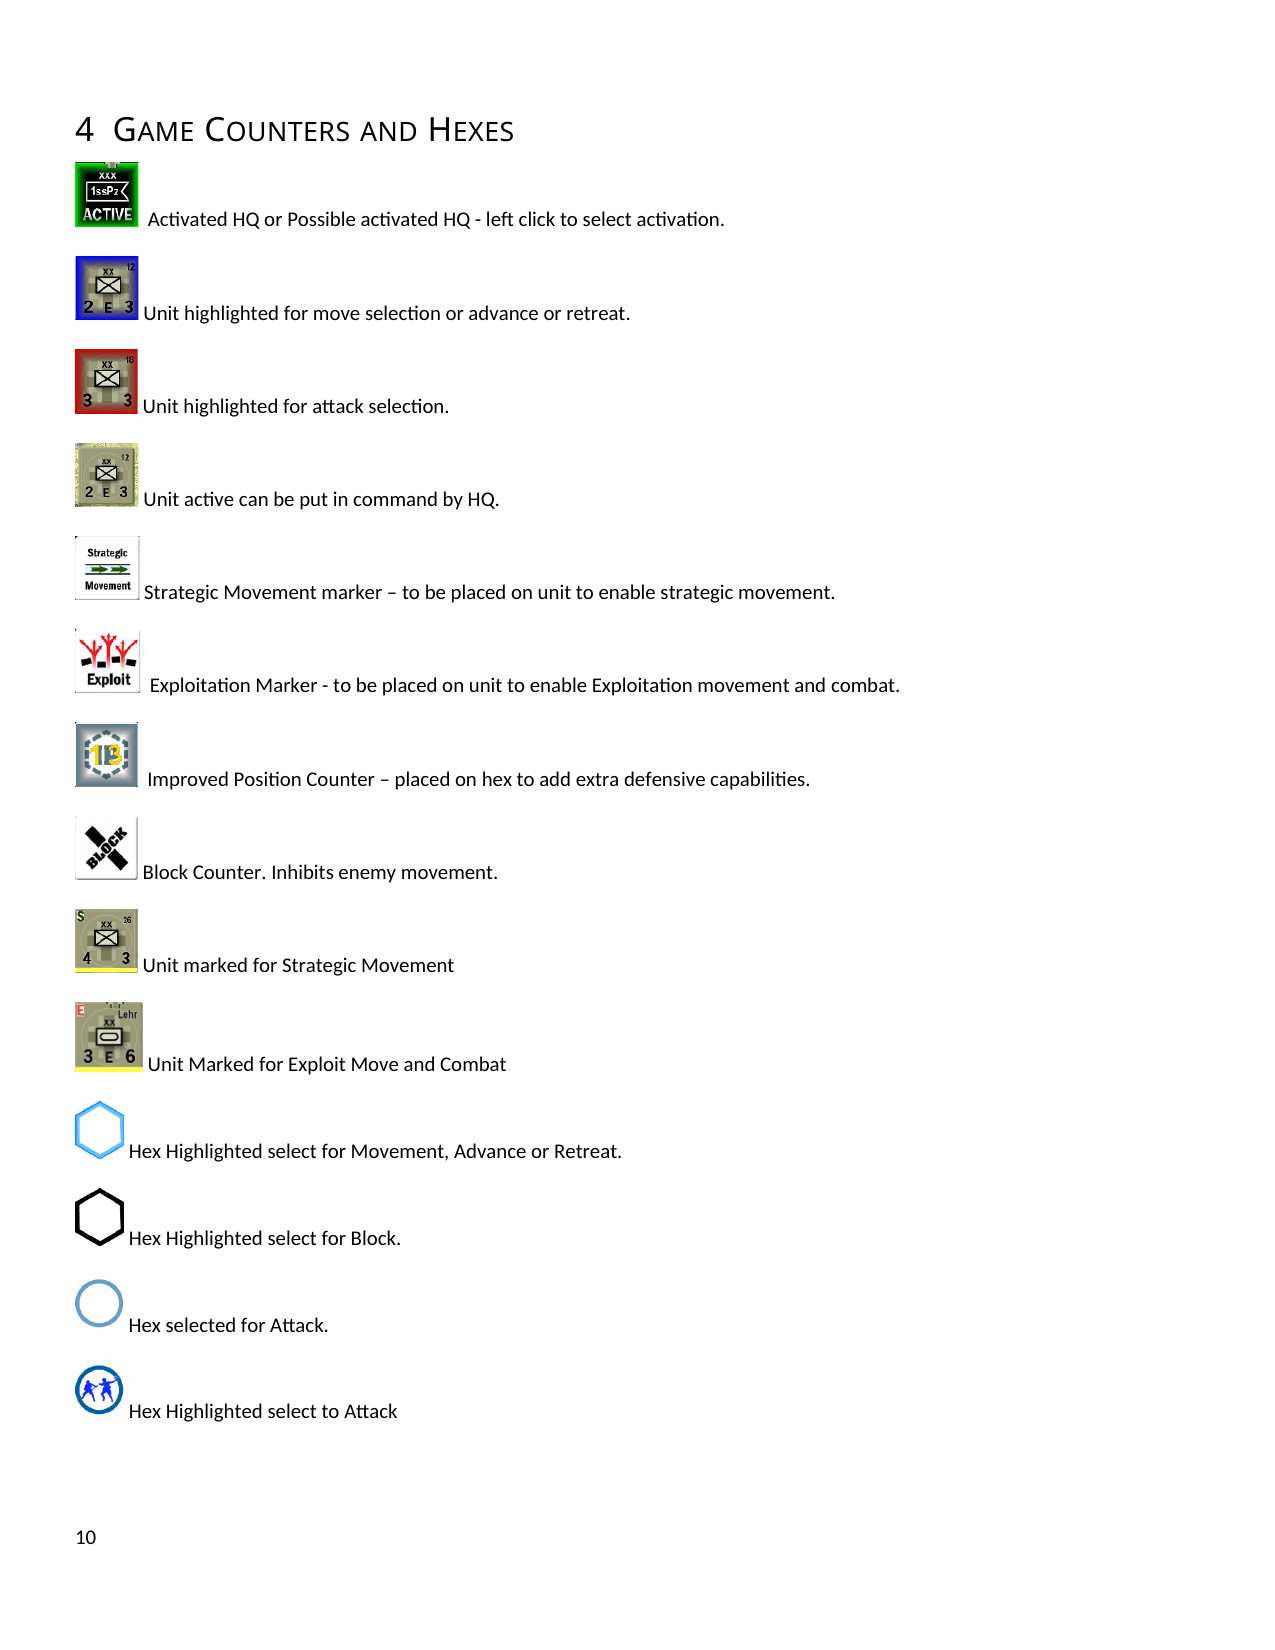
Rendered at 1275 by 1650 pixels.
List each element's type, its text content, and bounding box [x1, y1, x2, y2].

picture [75, 162, 139, 227]
picture [75, 256, 139, 320]
text Improved Position Counter – placed on hex to add extra defensive capabilities. [75, 723, 1200, 791]
text Unit highlighted for move selection or advance or retreat. [75, 257, 1200, 325]
subtitle Game Counters and Hexes [75, 106, 1200, 152]
text Unit marked for Strategic Movement [75, 909, 1200, 978]
text Strategic Movement marker – to be placed on unit to enable strategic movement. [75, 536, 1200, 605]
picture [75, 1361, 124, 1419]
picture [75, 1101, 124, 1159]
picture [75, 629, 141, 693]
text Exploitation Marker - to be placed on unit to enable Exploitation movement and combat. [75, 629, 1200, 698]
text Hex Highlighted select for Movement, Advance or Retreat. [75, 1101, 1200, 1163]
picture [75, 1002, 143, 1072]
picture [75, 1188, 124, 1246]
text Hex Highlighted select for Block. [75, 1188, 1200, 1251]
text Hex Highlighted select to Attack [75, 1362, 1200, 1424]
picture [75, 909, 138, 973]
text Unit active can be put in command by HQ. [75, 443, 1200, 512]
text Unit highlighted for attack selection. [75, 350, 1200, 418]
picture [75, 536, 140, 600]
text Hex selected for Attack. [75, 1275, 1200, 1337]
picture [75, 1275, 124, 1332]
text Block Counter. Inhibits enemy movement. [75, 816, 1200, 884]
picture [75, 816, 138, 880]
picture [75, 349, 138, 414]
picture [75, 722, 138, 787]
text Unit Marked for Exploit Move and Combat [75, 1002, 1200, 1077]
text Activated HQ or Possible activated HQ - left click to select activation. [75, 163, 1200, 232]
picture [75, 443, 139, 507]
